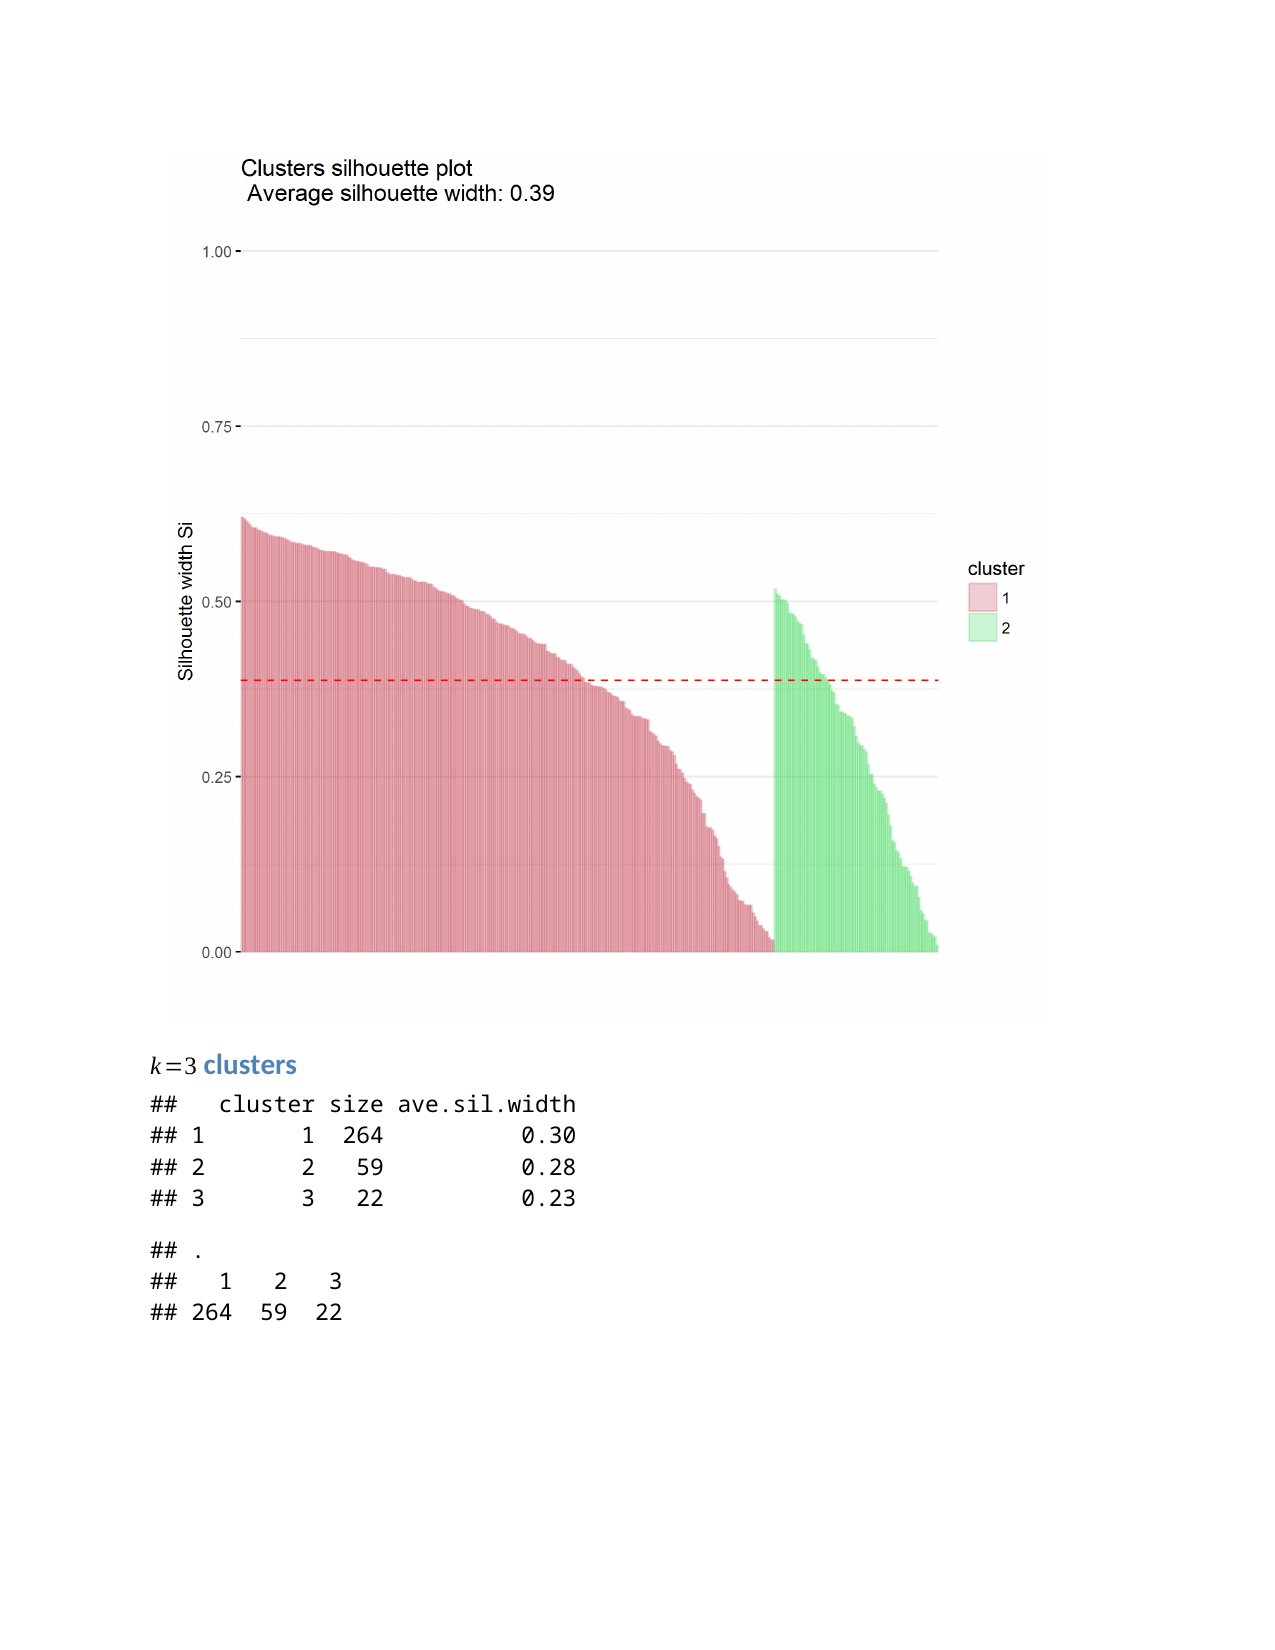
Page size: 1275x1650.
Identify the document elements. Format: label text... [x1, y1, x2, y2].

picture [168, 150, 1044, 1025]
text ## cluster size ave.sil.width ## 1 1 264 0.30 ## 2 2 59 0.28 ## 3 3 22 0.23 [150, 1088, 1125, 1213]
text ## . ## 1 2 3 ## 264 59 22 [150, 1234, 1125, 1328]
subtitle clusters [150, 1046, 1125, 1088]
